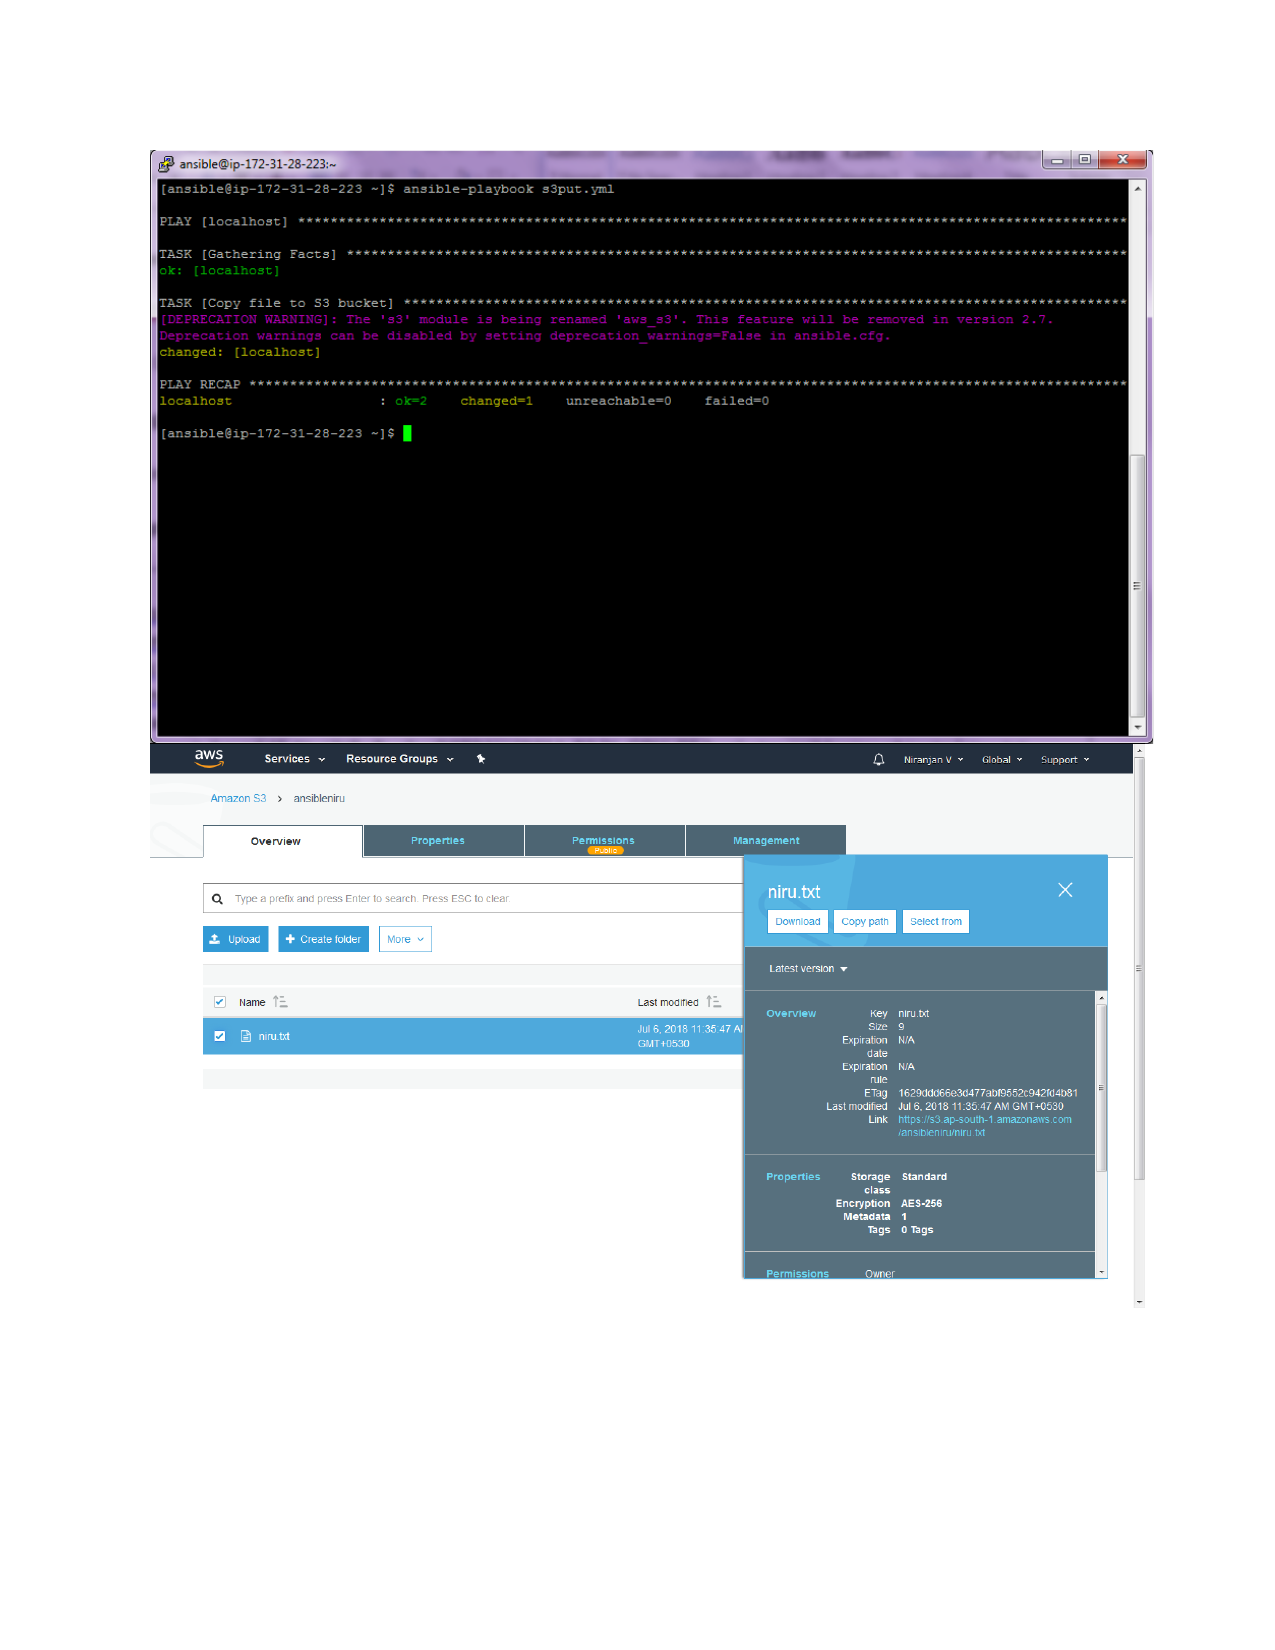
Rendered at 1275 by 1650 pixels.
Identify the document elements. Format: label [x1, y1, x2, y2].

picture [150, 150, 1154, 1308]
